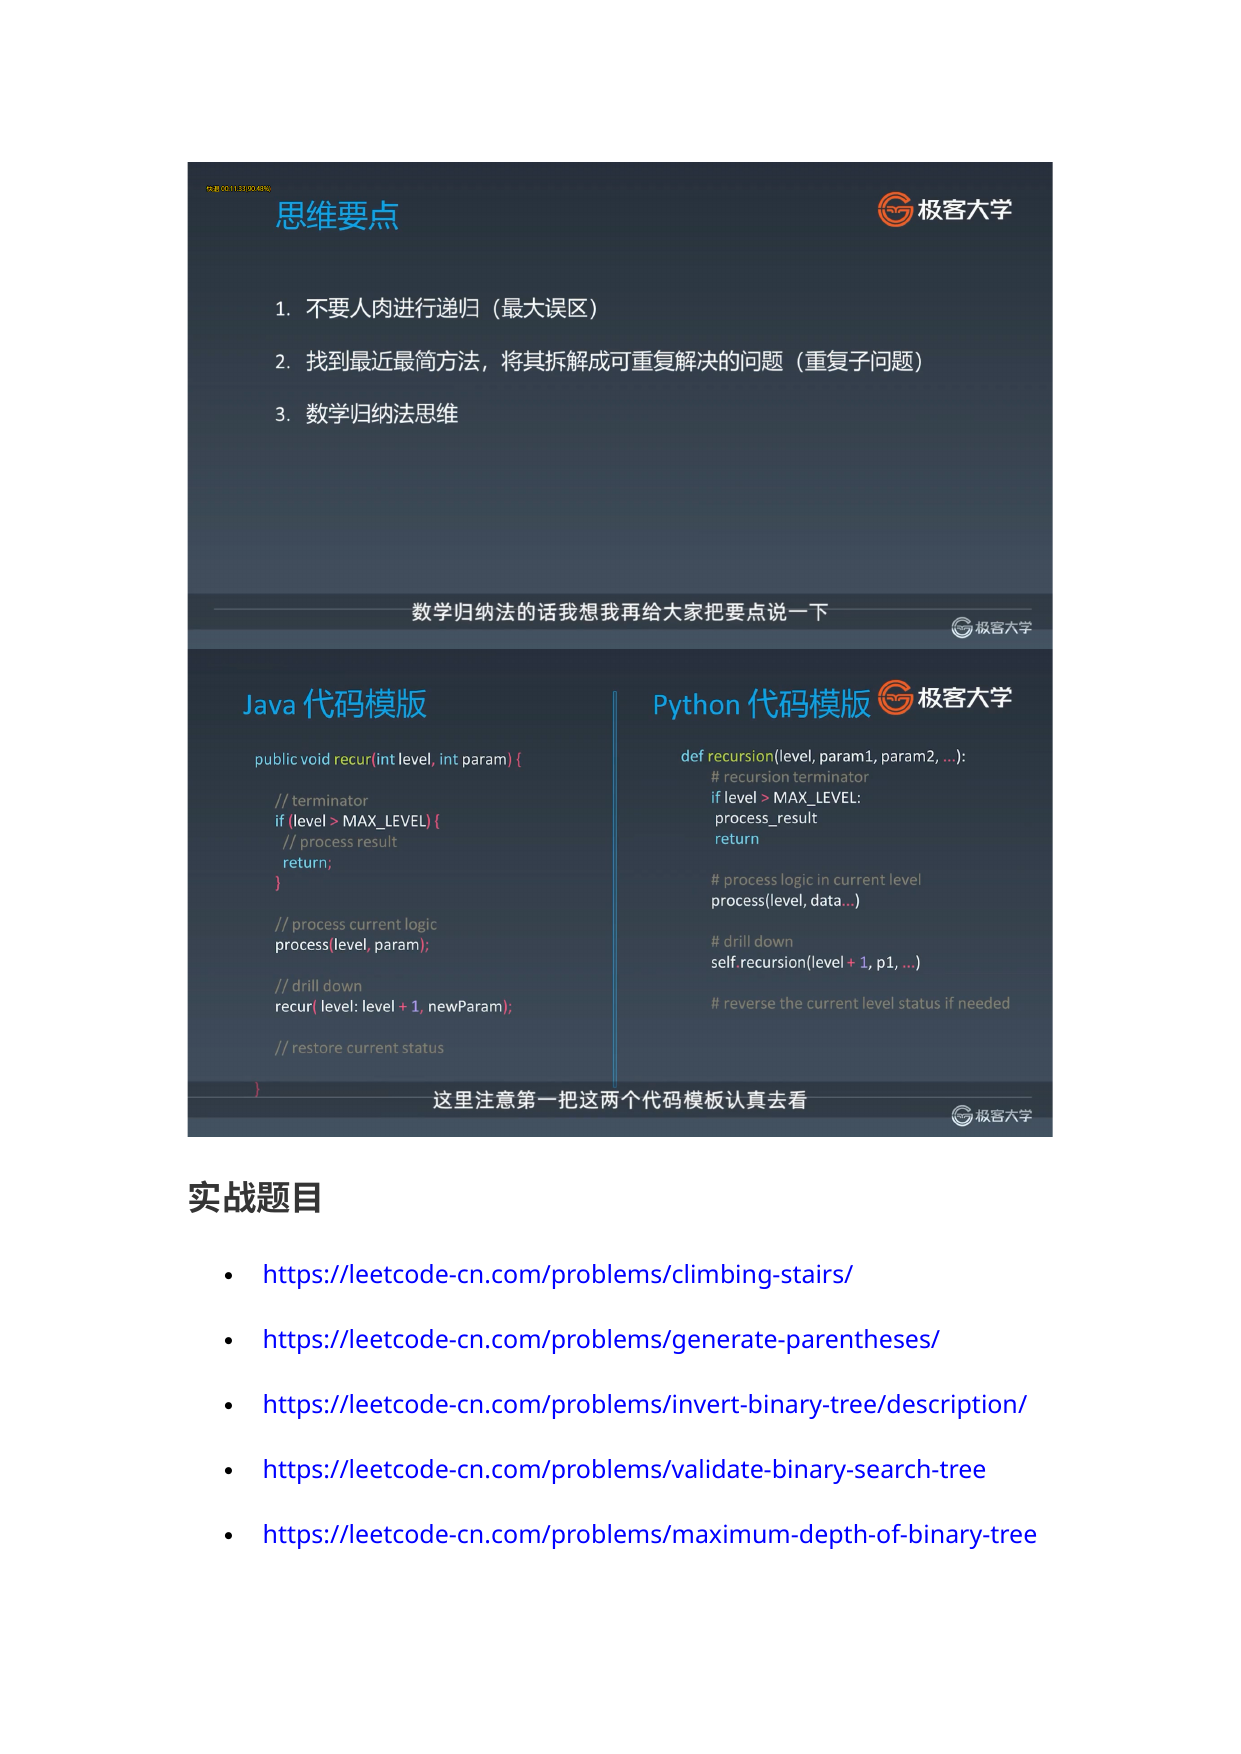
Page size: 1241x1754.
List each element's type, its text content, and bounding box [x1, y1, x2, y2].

subtitle 实战题目 [187, 1163, 1053, 1228]
list https://leetcode-cn.com/problems/invert-binary-tree/description/ [225, 1371, 1053, 1436]
list https://leetcode-cn.com/problems/climbing-stairs/ [225, 1241, 1053, 1306]
list https://leetcode-cn.com/problems/maximum-depth-of-binary-tree [225, 1501, 1053, 1566]
list https://leetcode-cn.com/problems/validate-binary-search-tree [225, 1436, 1053, 1501]
picture [187, 162, 1053, 1137]
list https://leetcode-cn.com/problems/generate-parentheses/ [225, 1306, 1053, 1371]
